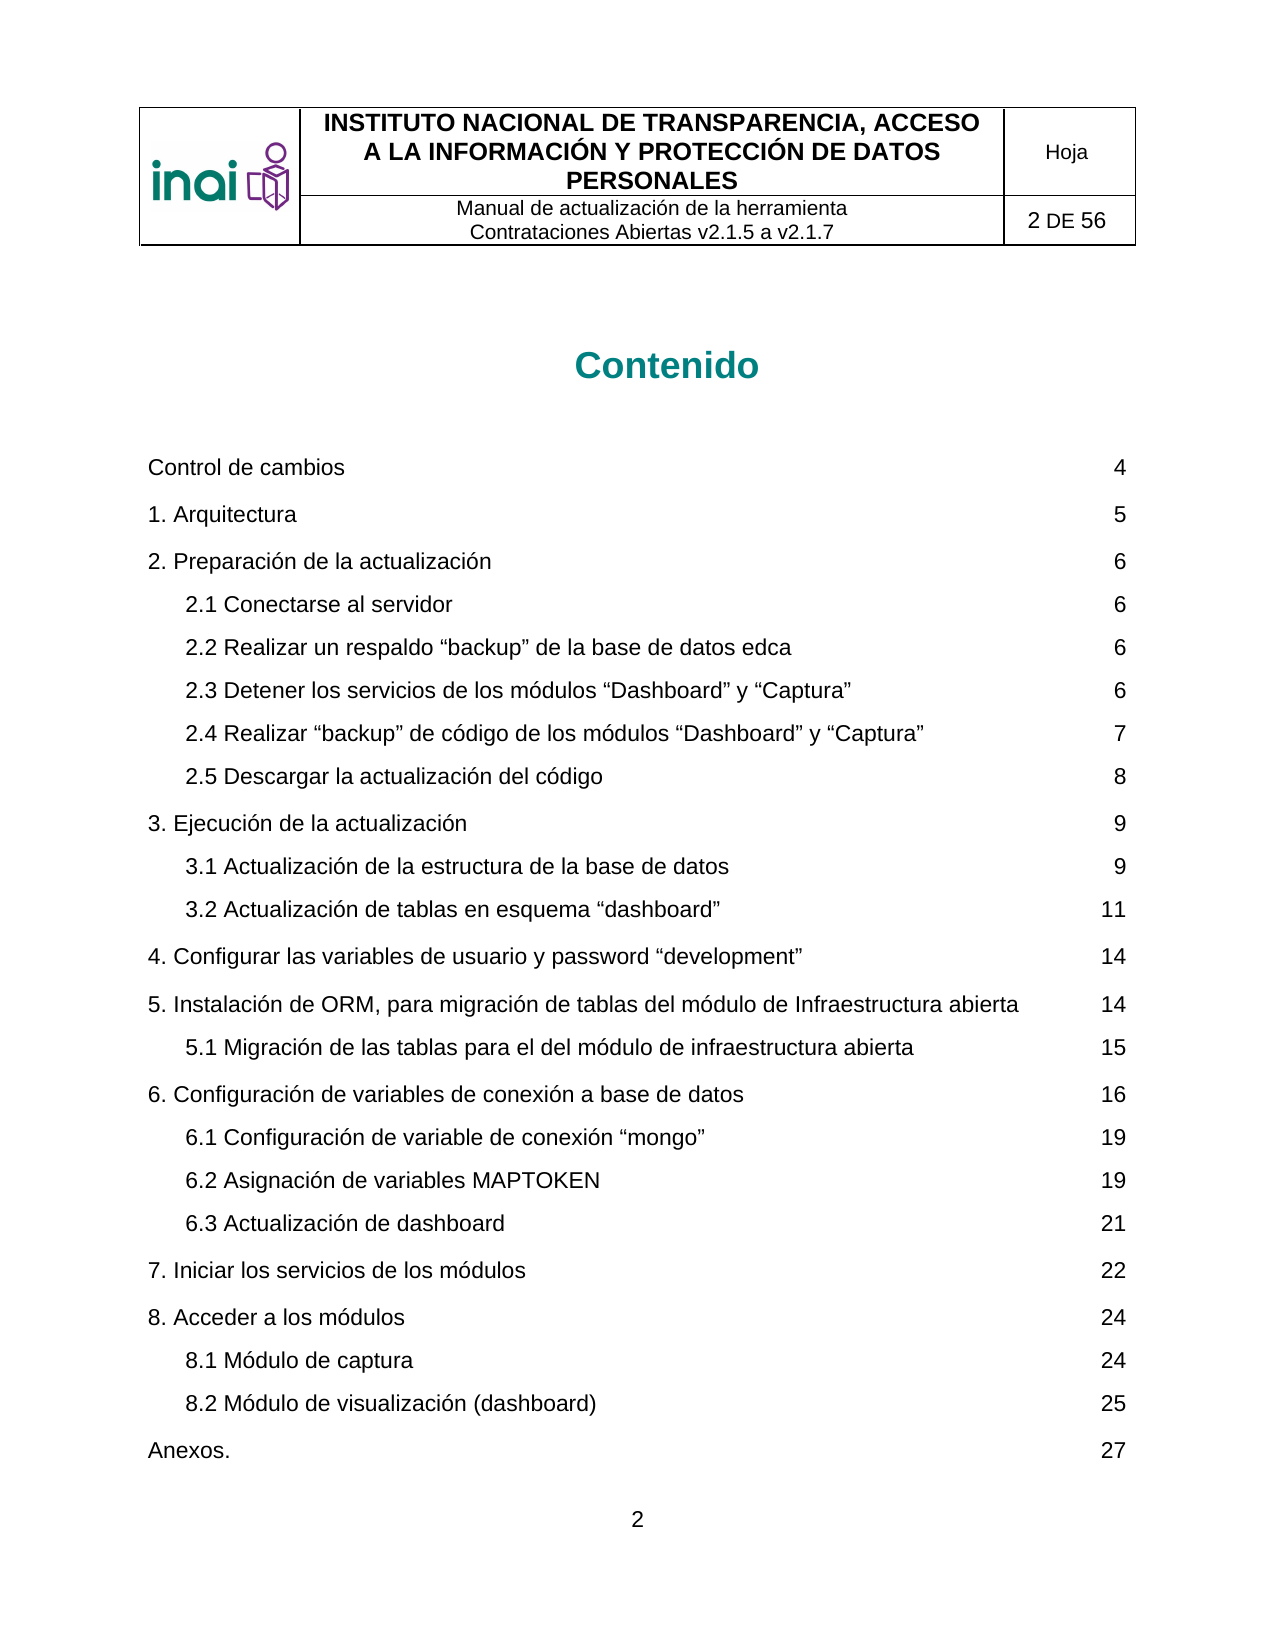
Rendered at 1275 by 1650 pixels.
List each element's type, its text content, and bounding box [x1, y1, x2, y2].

picture [150, 141, 294, 212]
text Contenido [207, 343, 1127, 387]
